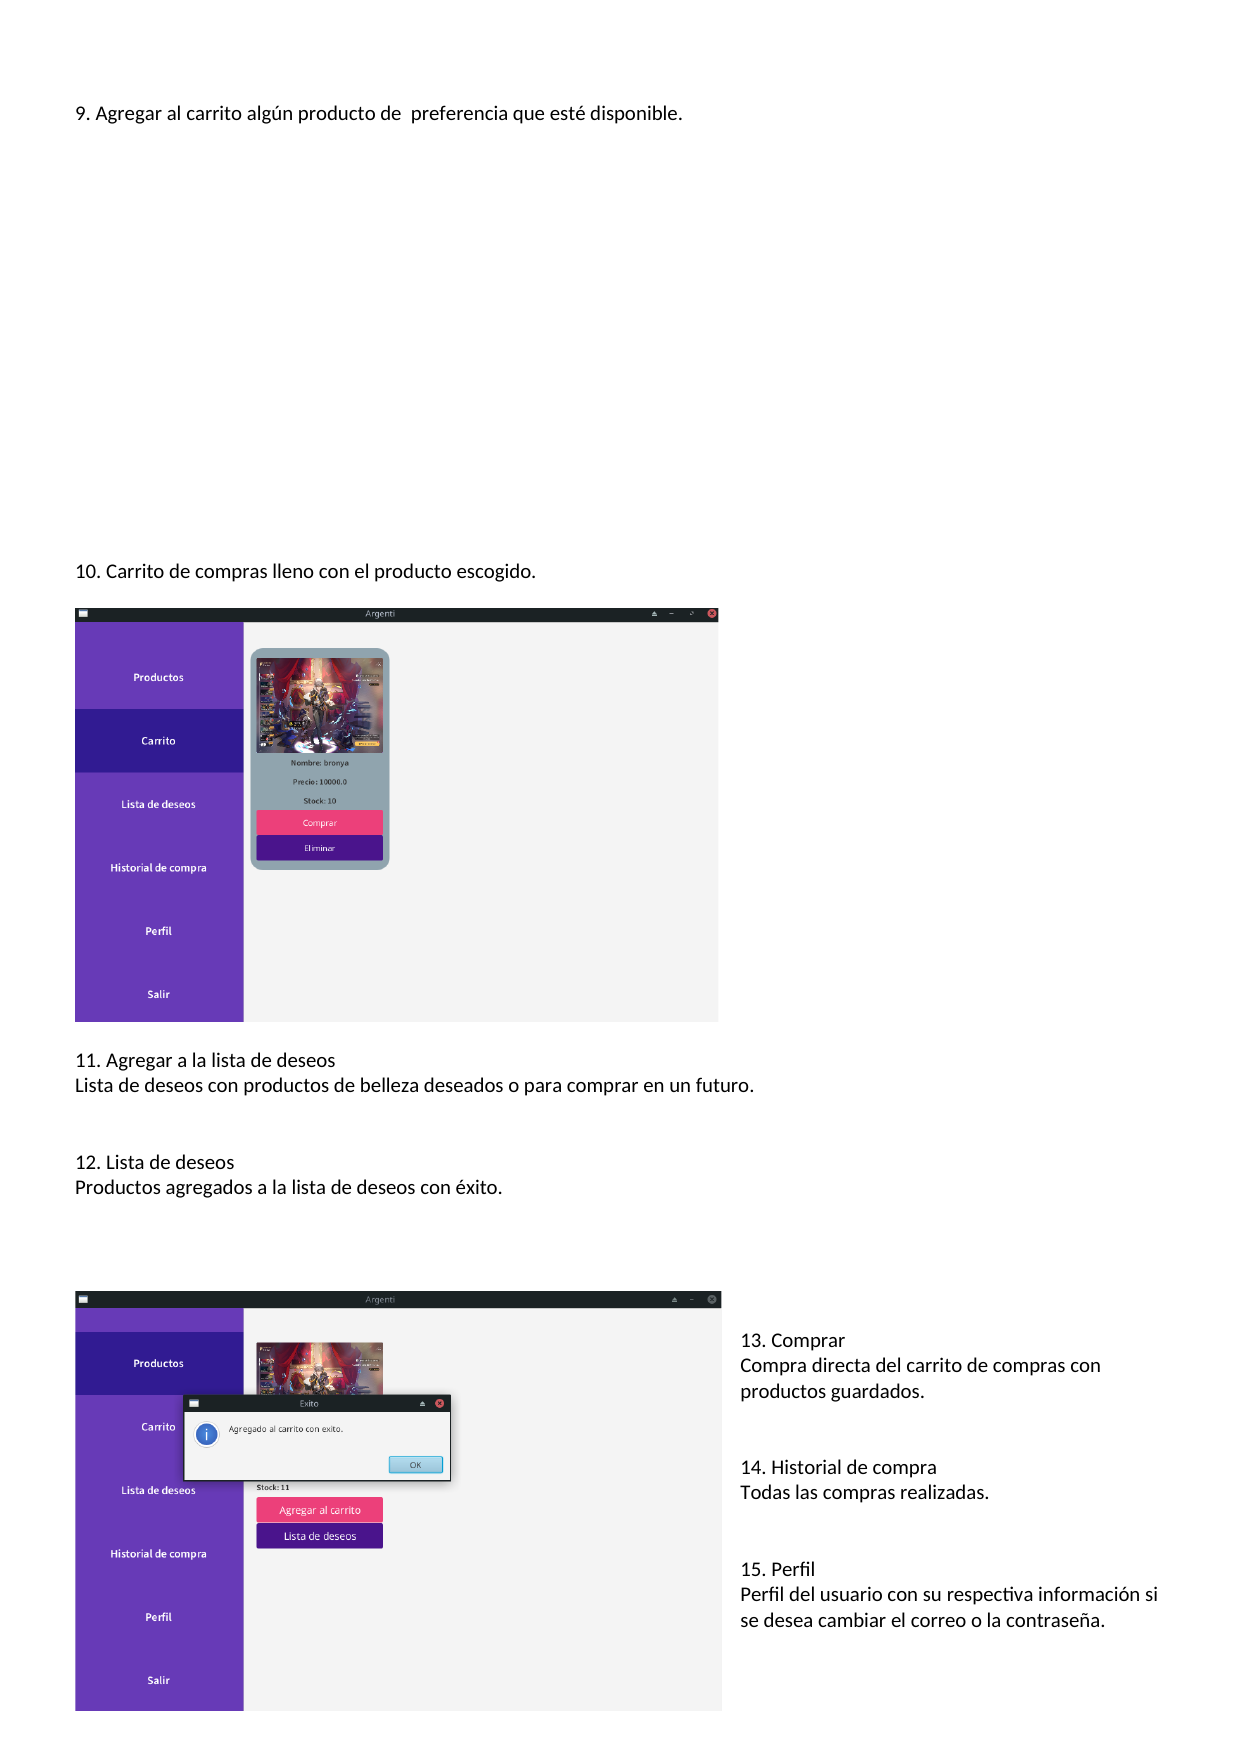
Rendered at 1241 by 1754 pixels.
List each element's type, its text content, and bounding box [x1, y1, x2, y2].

text Productos agregados a la lista de deseos con éxito. [75, 1174, 1165, 1200]
text 9. Agregar al carrito algún producto de preferencia que esté disponible. [75, 100, 1165, 126]
text 14. Historial de compra [722, 1454, 1165, 1479]
text Perfil del usuario con su respectiva información si se desea cambiar el correo o la contraseña. [722, 1581, 1165, 1632]
text 12. Lista de deseos [75, 1149, 1165, 1174]
text 13. Comprar [722, 1327, 1165, 1352]
picture [75, 608, 719, 1022]
text 11. Agregar a la lista de deseos [75, 1047, 1165, 1073]
text 15. Perfil [722, 1556, 1165, 1581]
text Compra directa del carrito de compras con productos guardados. [722, 1352, 1165, 1403]
picture [75, 1291, 722, 1711]
text 10. Carrito de compras lleno con el producto escogido. [75, 558, 1165, 583]
text Todas las compras realizadas. [722, 1479, 1165, 1505]
text Lista de deseos con productos de belleza deseados o para comprar en un futuro. [75, 1073, 1165, 1098]
